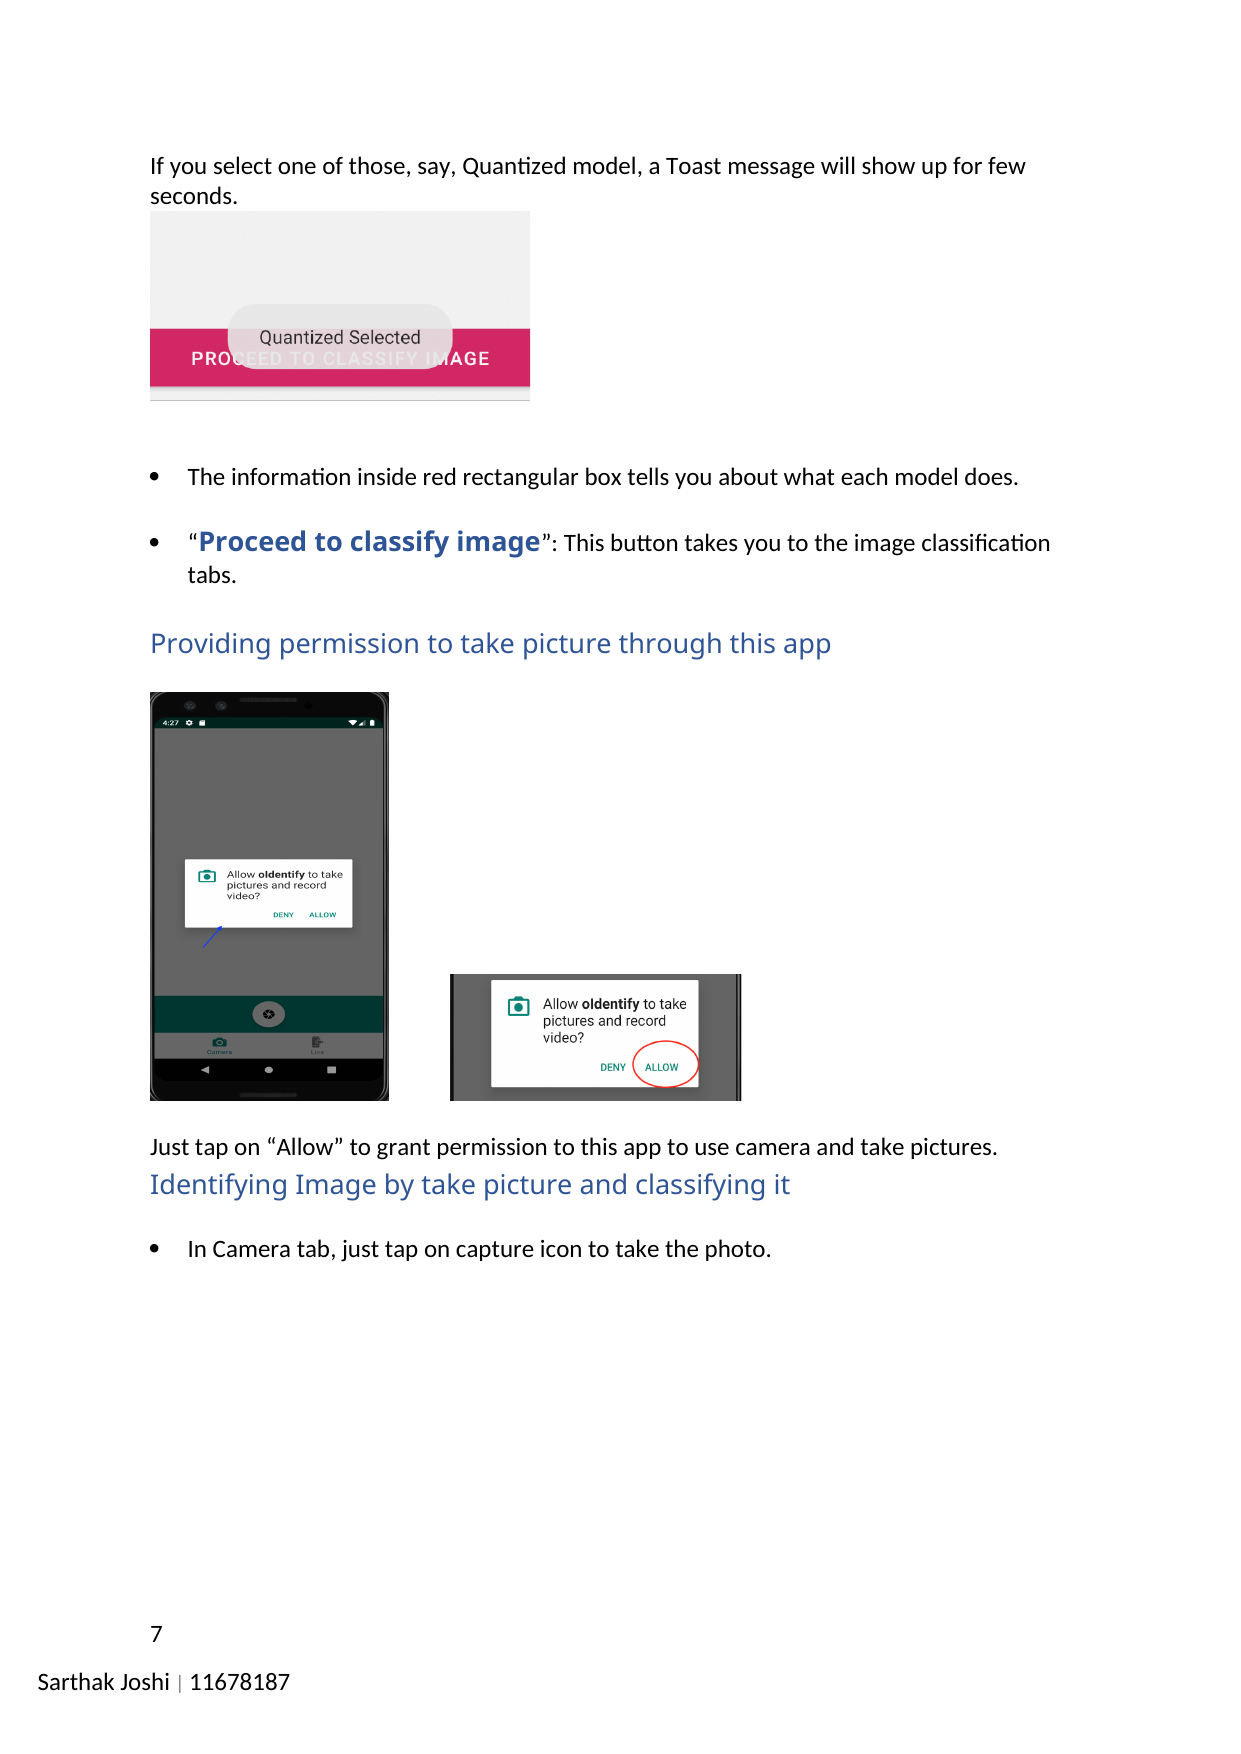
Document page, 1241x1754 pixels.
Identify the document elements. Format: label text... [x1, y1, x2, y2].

list “Proceed to classify image”: This button takes you to the image classification tabs. [150, 522, 1090, 590]
picture [450, 974, 742, 1101]
list The information inside red rectangular box tells you about what each model does. [150, 461, 1090, 492]
picture [150, 211, 531, 401]
subtitle Identifying Image by take picture and classifying it [150, 1165, 1090, 1202]
text If you select one of those, say, Quantized model, a Toast message will show up for few seconds. [150, 150, 1090, 211]
subtitle Providing permission to take picture through this app [150, 624, 1090, 661]
text Just tap on “Allow” to grant permission to this app to use camera and take pictures. [150, 1131, 1090, 1161]
list In Camera tab, just tap on capture icon to take the photo. [150, 1233, 1090, 1263]
picture [150, 692, 389, 1101]
